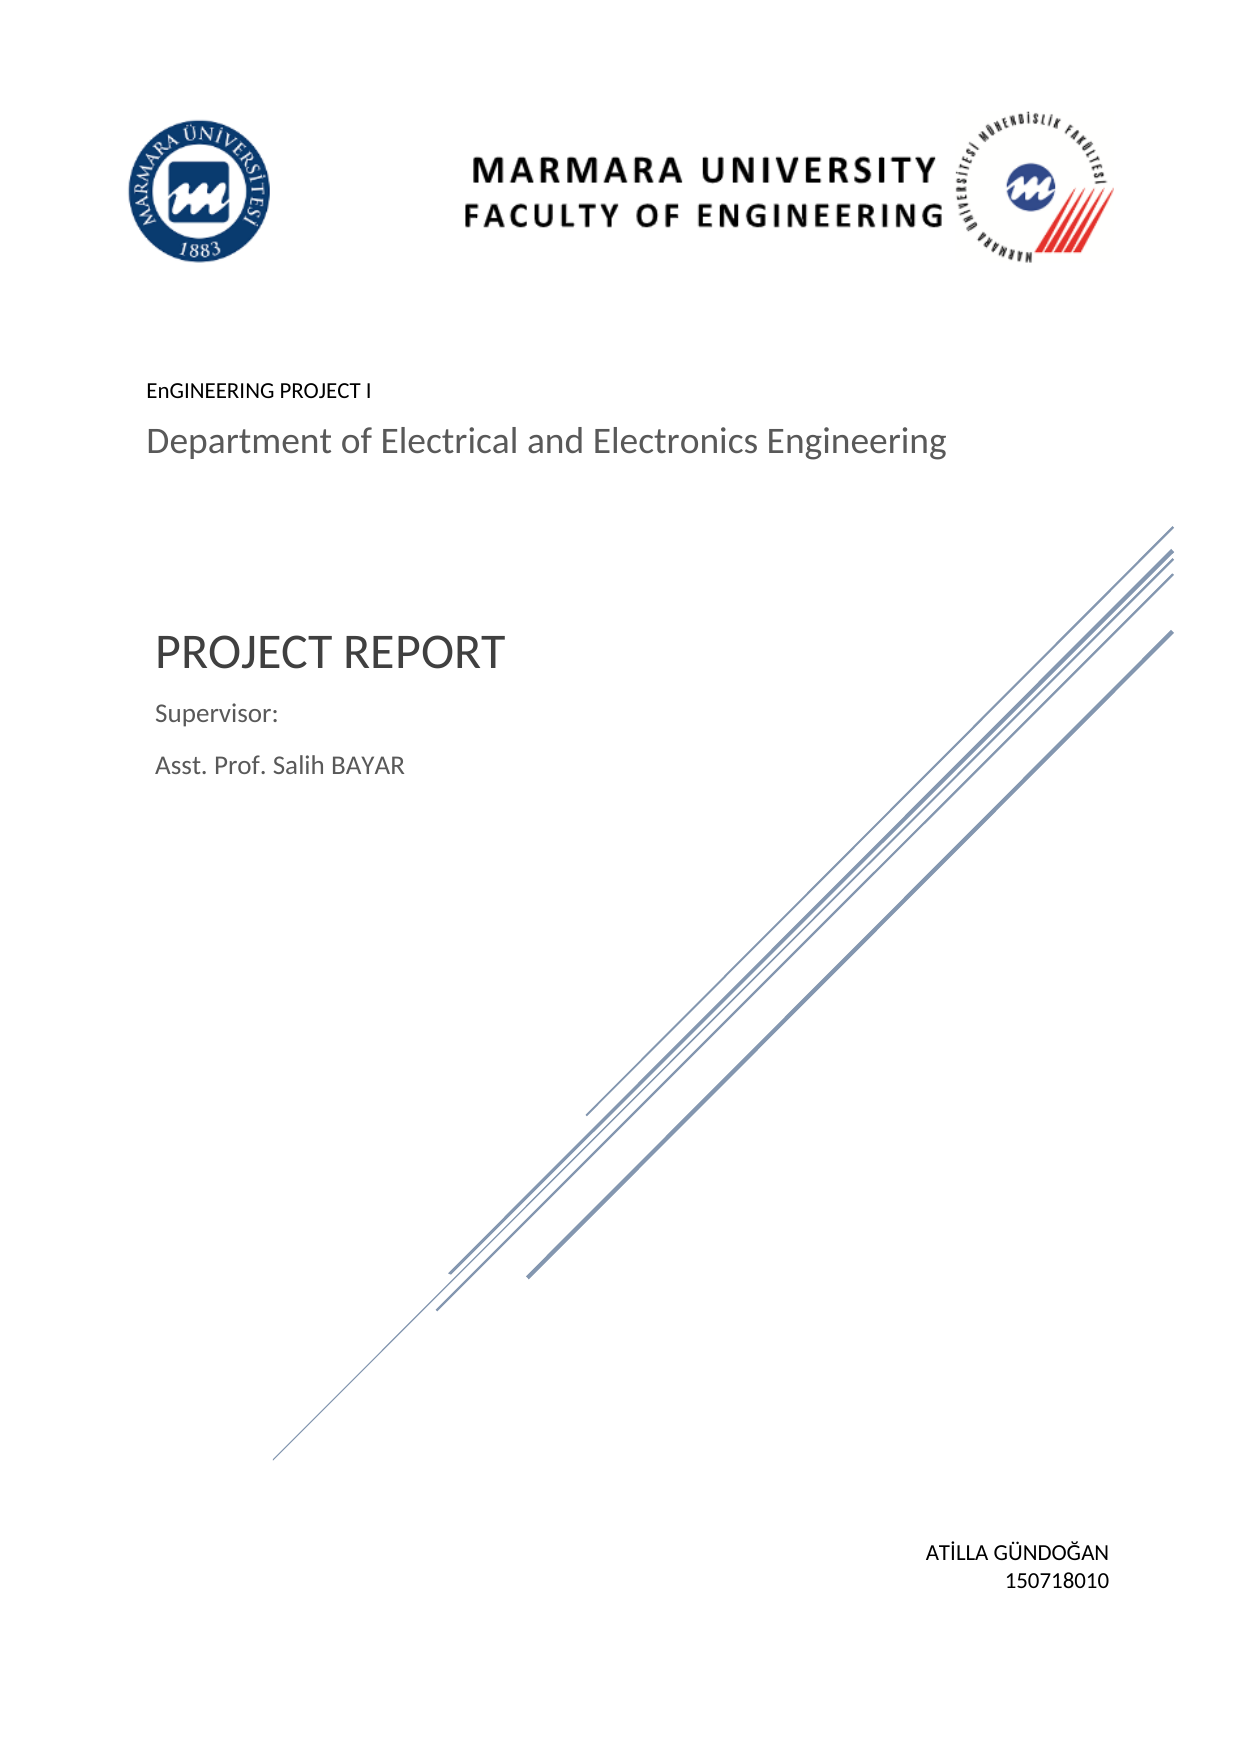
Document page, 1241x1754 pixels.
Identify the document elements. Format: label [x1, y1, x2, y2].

picture [99, 87, 1144, 289]
